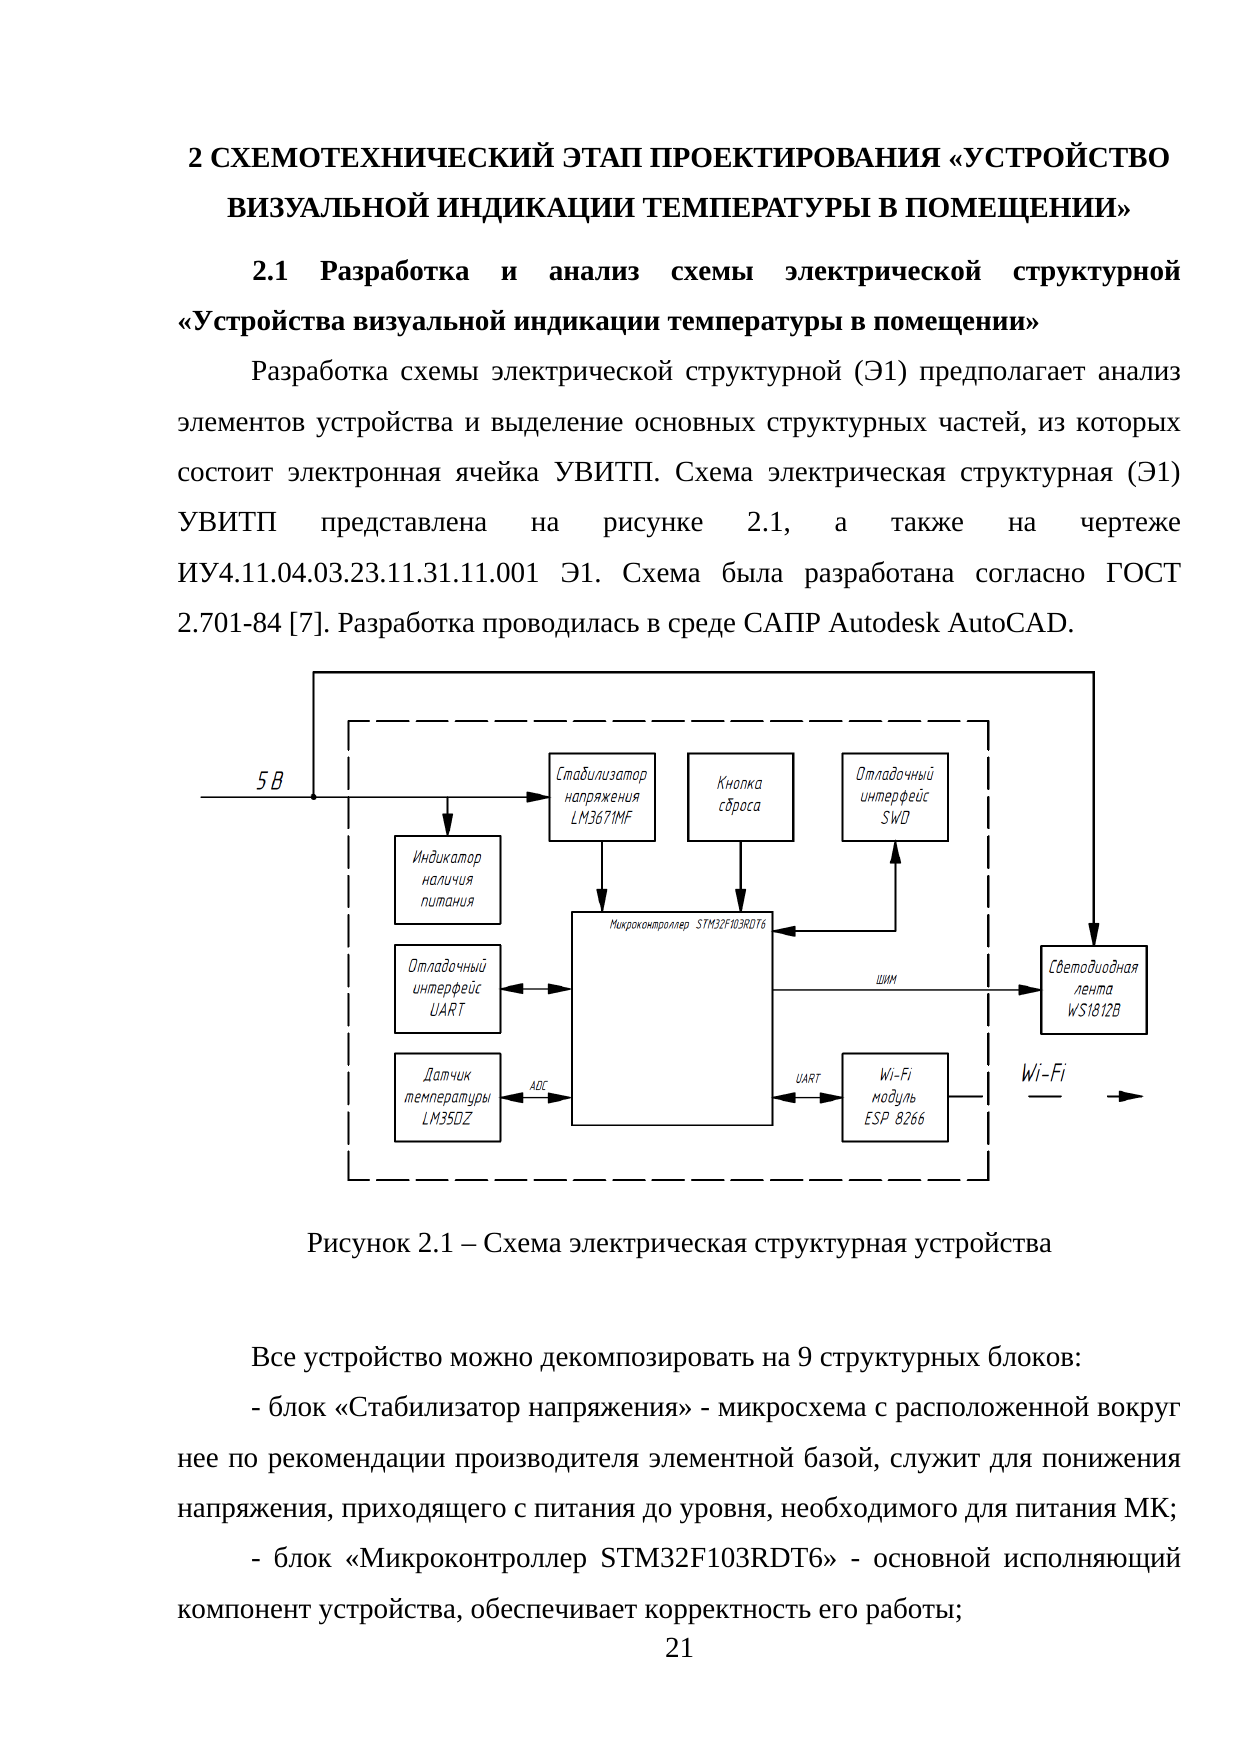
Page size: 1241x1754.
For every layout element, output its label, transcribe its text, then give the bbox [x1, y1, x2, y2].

text Разработка схемы электрической структурной (Э1) предполагает анализ элементов устройства и выделение основных структурных частей, из которых состоит электронная ячейка УВИТП. Схема электрическая структурная (Э1) УВИТП представлена на рисунке 2.1, а также на чертеже ИУ4.11.04.03.23.11.31.11.001 Э1. Схема была разработана согласно ГОСТ 2.701-84 [7]. Разработка проводилась в среде САПР Autodesk AutoCAD. [177, 353, 1182, 639]
text - блок «Стабилизатор напряжения» - микросхема с расположенной вокруг нее по рекомендации производителя элементной базой, служит для понижения напряжения, приходящего с питания до уровня, необходимого для питания МК; [177, 1389, 1182, 1524]
text - блок «Микроконтроллер STM32F103RDT6» - основной исполняющий компонент устройства, обеспечивает корректность его работы; [177, 1540, 1182, 1624]
subtitle 2.1 Разработка и анализ схемы электрической структурной «Устройства визуальной индикации температуры в помещении» [177, 253, 1182, 337]
text Все устройство можно декомпозировать на 9 структурных блоков: [177, 1339, 1182, 1373]
picture [177, 655, 1182, 1196]
text Рисунок 2.1 – Схема электрическая структурная устройства [177, 1225, 1182, 1259]
subtitle 2 СХЕМОТЕХНИЧЕСКИЙ ЭТАП ПРОЕКТИРОВАНИЯ «Устройство визуальной индикации температуры в помещении» [177, 140, 1182, 224]
